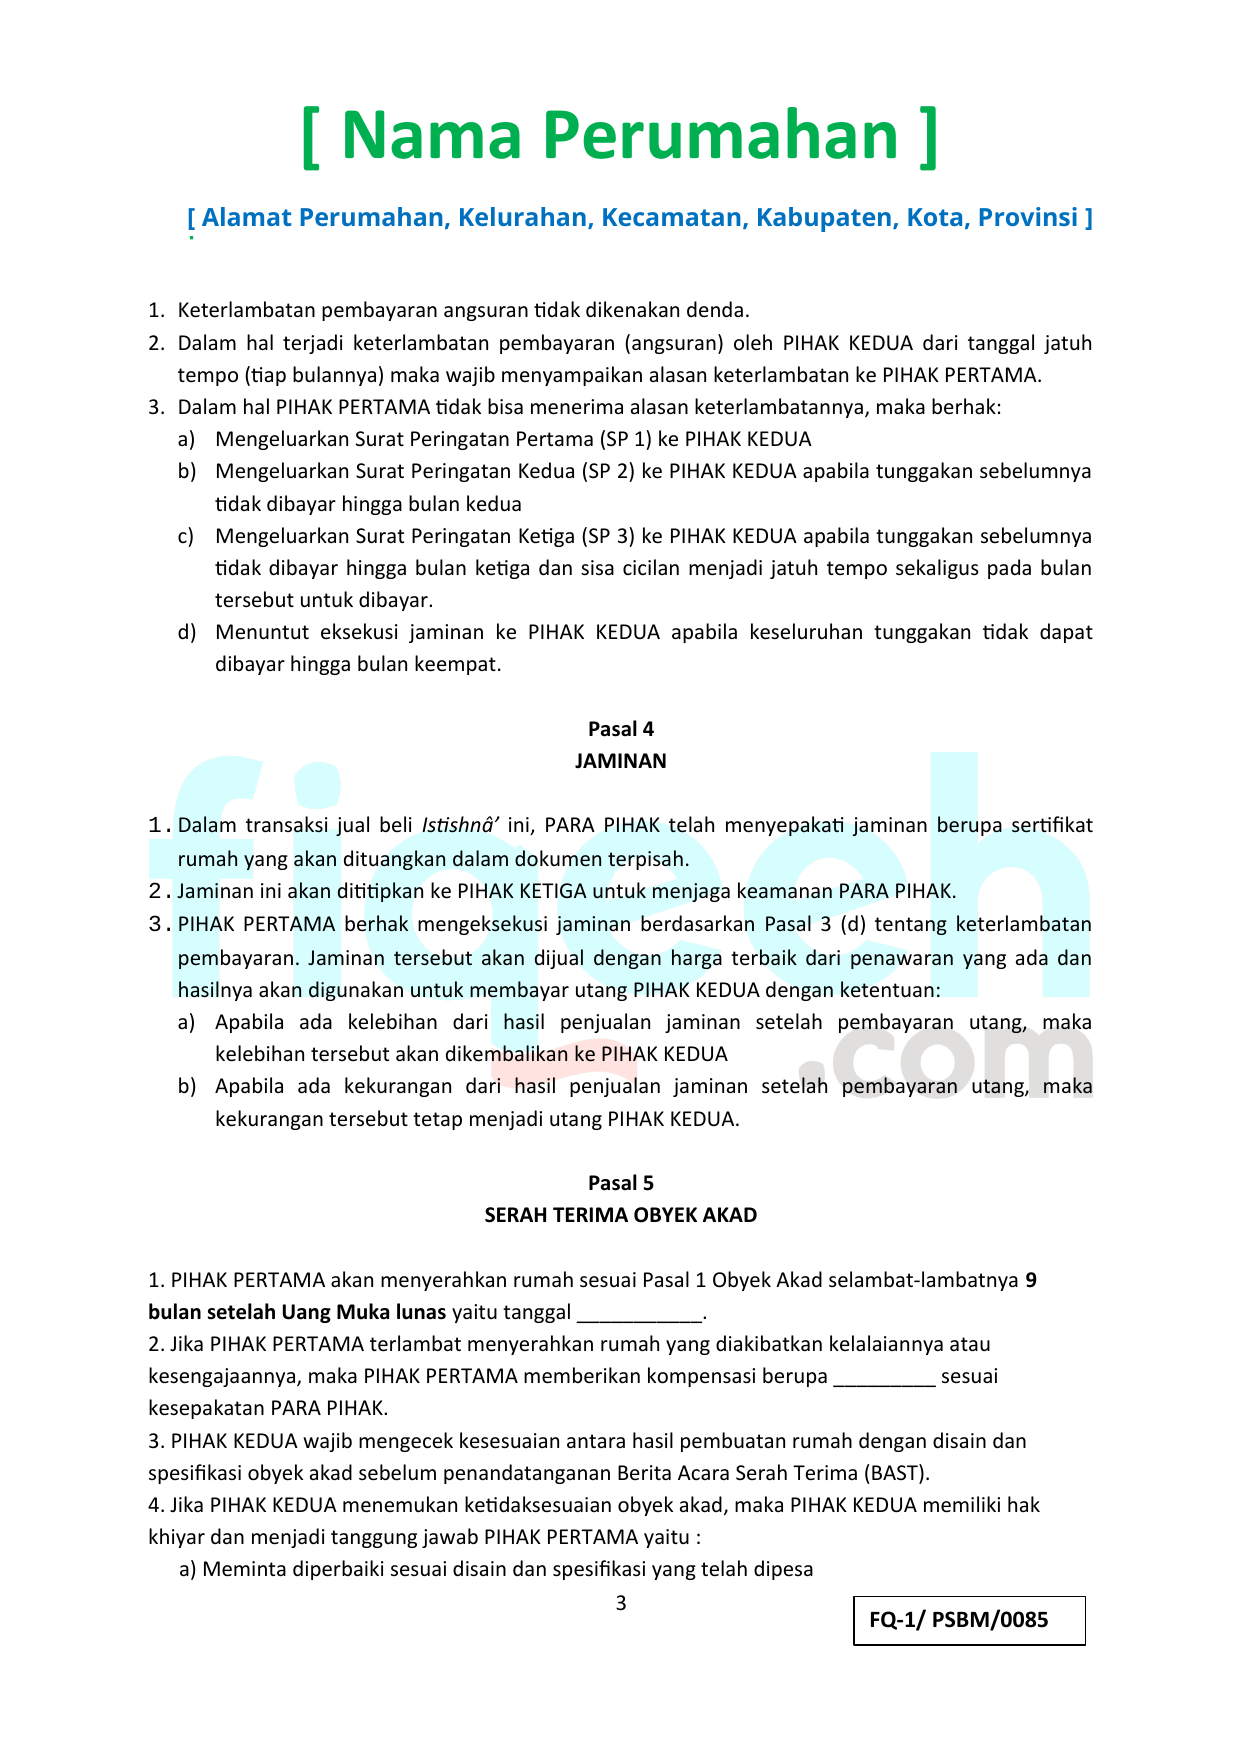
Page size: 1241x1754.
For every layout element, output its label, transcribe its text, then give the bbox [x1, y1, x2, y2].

list Menuntut eksekusi jaminan ke PIHAK KEDUA apabila keseluruhan tunggakan tidak dapat dibayar hingga bulan keempat. [177, 617, 1094, 678]
list Dalam hal PIHAK PERTAMA tidak bisa menerima alasan keterlambatannya, maka berhak: [148, 392, 1094, 420]
text a) Meminta diperbaiki sesuai disain dan spesifikasi yang telah dipesa [148, 1554, 1094, 1582]
list PIHAK PERTAMA berhak mengeksekusi jaminan berdasarkan Pasal 3 (d) tentang keterlambatan pembayaran. Jaminan tersebut akan dijual dengan harga terbaik dari penawaran yang ada dan hasilnya akan digunakan untuk membayar utang PIHAK KEDUA dengan ketentuan: [148, 909, 1094, 1003]
text Pasal 5 [148, 1168, 1094, 1196]
list Keterlambatan pembayaran angsuran tidak dikenakan denda. [148, 296, 1094, 323]
text SERAH TERIMA OBYEK AKAD [148, 1200, 1094, 1228]
list Jaminan ini akan dititipkan ke PIHAK KETIGA untuk menjaga keamanan PARA PIHAK. [148, 876, 1094, 905]
list Apabila ada kekurangan dari hasil penjualan jaminan setelah pembayaran utang, maka kekurangan tersebut tetap menjadi utang PIHAK KEDUA. [177, 1072, 1094, 1132]
list Dalam hal terjadi keterlambatan pembayaran (angsuran) oleh PIHAK KEDUA dari tanggal jatuh tempo (tiap bulannya) maka wajib menyampaikan alasan keterlambatan ke PIHAK PERTAMA. [148, 328, 1094, 388]
text JAMINAN [148, 746, 1094, 774]
list Mengeluarkan Surat Peringatan Ketiga (SP 3) ke PIHAK KEDUA apabila tunggakan sebelumnya tidak dibayar hingga bulan ketiga dan sisa cicilan menjadi jatuh tempo sekaligus pada bulan tersebut untuk dibayar. [177, 521, 1094, 613]
text Pasal 4 [148, 714, 1094, 742]
list Apabila ada kelebihan dari hasil penjualan jaminan setelah pembayaran utang, maka kelebihan tersebut akan dikembalikan ke PIHAK KEDUA [177, 1007, 1094, 1067]
list Dalam transaksi jual beli Istishnâ’ ini, PARA PIHAK telah menyepakati jaminan berupa sertifikat rumah yang akan dituangkan dalam dokumen terpisah. [148, 811, 1094, 872]
list Mengeluarkan Surat Peringatan Kedua (SP 2) ke PIHAK KEDUA apabila tunggakan sebelumnya tidak dibayar hingga bulan kedua [177, 456, 1094, 517]
text 3. PIHAK KEDUA wajib mengecek kesesuaian antara hasil pembuatan rumah dengan disain dan spesifikasi obyek akad sebelum penandatanganan Berita Acara Serah Terima (BAST). [148, 1426, 1094, 1486]
text 1. PIHAK PERTAMA akan menyerahkan rumah sesuai Pasal 1 Obyek Akad selambat-lambatnya 9 bulan setelah Uang Muka lunas yaitu tanggal ___________. [148, 1265, 1094, 1325]
text 4. Jika PIHAK KEDUA menemukan ketidaksesuaian obyek akad, maka PIHAK KEDUA memiliki hak khiyar dan menjadi tanggung jawab PIHAK PERTAMA yaitu : [148, 1490, 1094, 1550]
text 2. Jika PIHAK PERTAMA terlambat menyerahkan rumah yang diakibatkan kelalaiannya atau kesengajaannya, maka PIHAK PERTAMA memberikan kompensasi berupa _________ sesuai kesepakatan PARA PIHAK. [148, 1329, 1094, 1422]
list Mengeluarkan Surat Peringatan Pertama (SP 1) ke PIHAK KEDUA [177, 424, 1094, 452]
